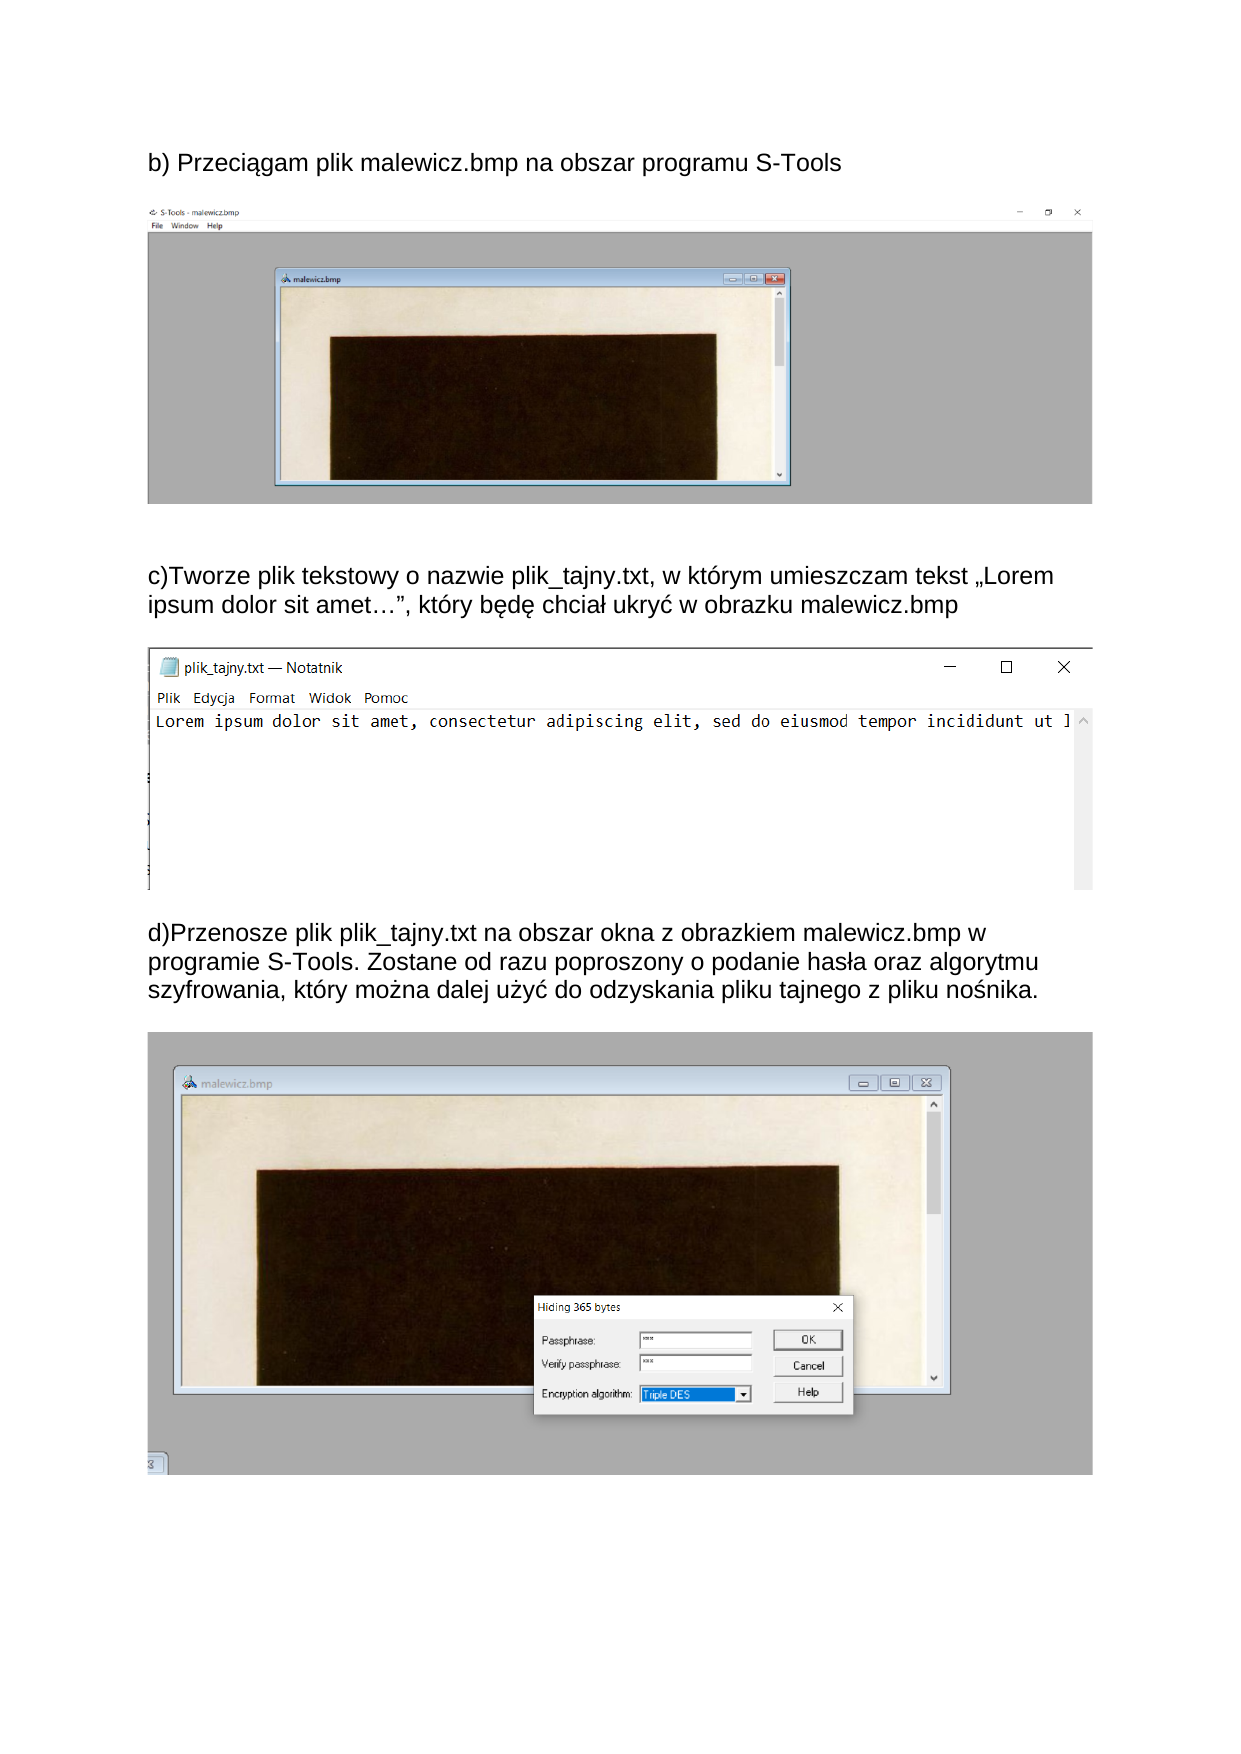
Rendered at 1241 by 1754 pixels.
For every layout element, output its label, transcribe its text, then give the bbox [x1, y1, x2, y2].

picture [147, 205, 1093, 504]
text b) Przeciągam plik malewicz.bmp na obszar programu S-Tools [148, 148, 1093, 205]
picture [147, 1032, 1093, 1475]
picture [147, 647, 1093, 890]
text d)Przenosze plik plik_tajny.txt na obszar okna z obrazkiem malewicz.bmp w programie S-Tools. Zostane od razu poproszony o podanie hasła oraz algorytmu szyfrowania, który można dalej użyć do odzyskania pliku tajnego z pliku nośnika. [148, 918, 1093, 1004]
text c)Tworze plik tekstowy o nazwie plik_tajny.txt, w którym umieszczam tekst „Lorem ipsum dolor sit amet…”, który będę chciał ukryć w obrazku malewicz.bmp [148, 561, 1093, 618]
